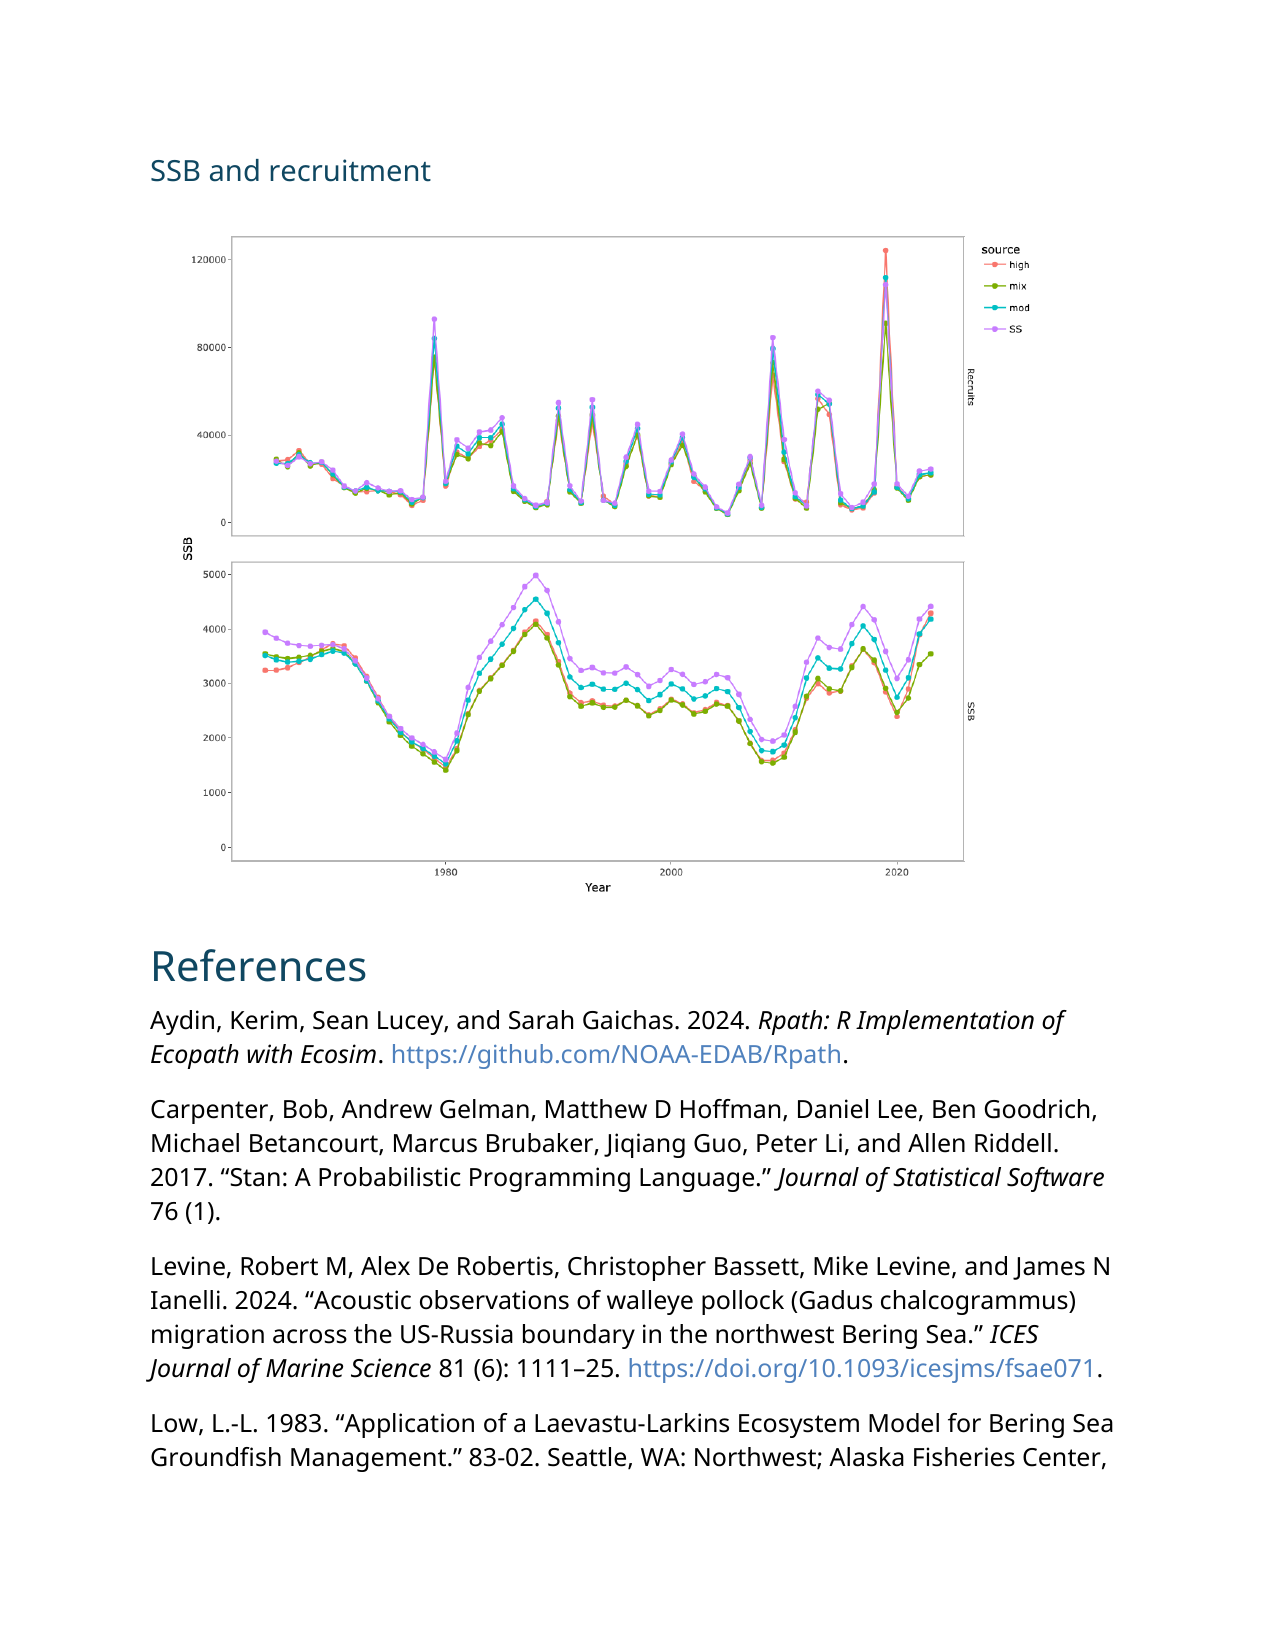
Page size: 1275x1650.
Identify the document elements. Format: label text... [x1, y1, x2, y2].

text Aydin, Kerim, Sean Lucey, and Sarah Gaichas. 2024. Rpath: R Implementation of Ecopath with Ecosim. https://github.com/NOAA-EDAB/Rpath. [150, 1002, 1125, 1070]
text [150, 1405, 1125, 1473]
subtitle SSB and recruitment [150, 150, 1125, 190]
picture [168, 208, 1044, 900]
text Carpenter, Bob, Andrew Gelman, Matthew D Hoffman, Daniel Lee, Ben Goodrich, Michael Betancourt, Marcus Brubaker, Jiqiang Guo, Peter Li, and Allen Riddell. 2017. “Stan: A Probabilistic Programming Language.” Journal of Statistical Software 76 (1). [150, 1091, 1125, 1227]
subtitle References [150, 937, 1125, 994]
text Levine, Robert M, Alex De Robertis, Christopher Bassett, Mike Levine, and James N Ianelli. 2024. “Acoustic observations of walleye pollock (Gadus chalcogrammus) migration across the US-Russia boundary in the northwest Bering Sea.” ICES Journal of Marine Science 81 (6): 1111–25. https://doi.org/10.1093/icesjms/fsae071. [150, 1248, 1125, 1384]
